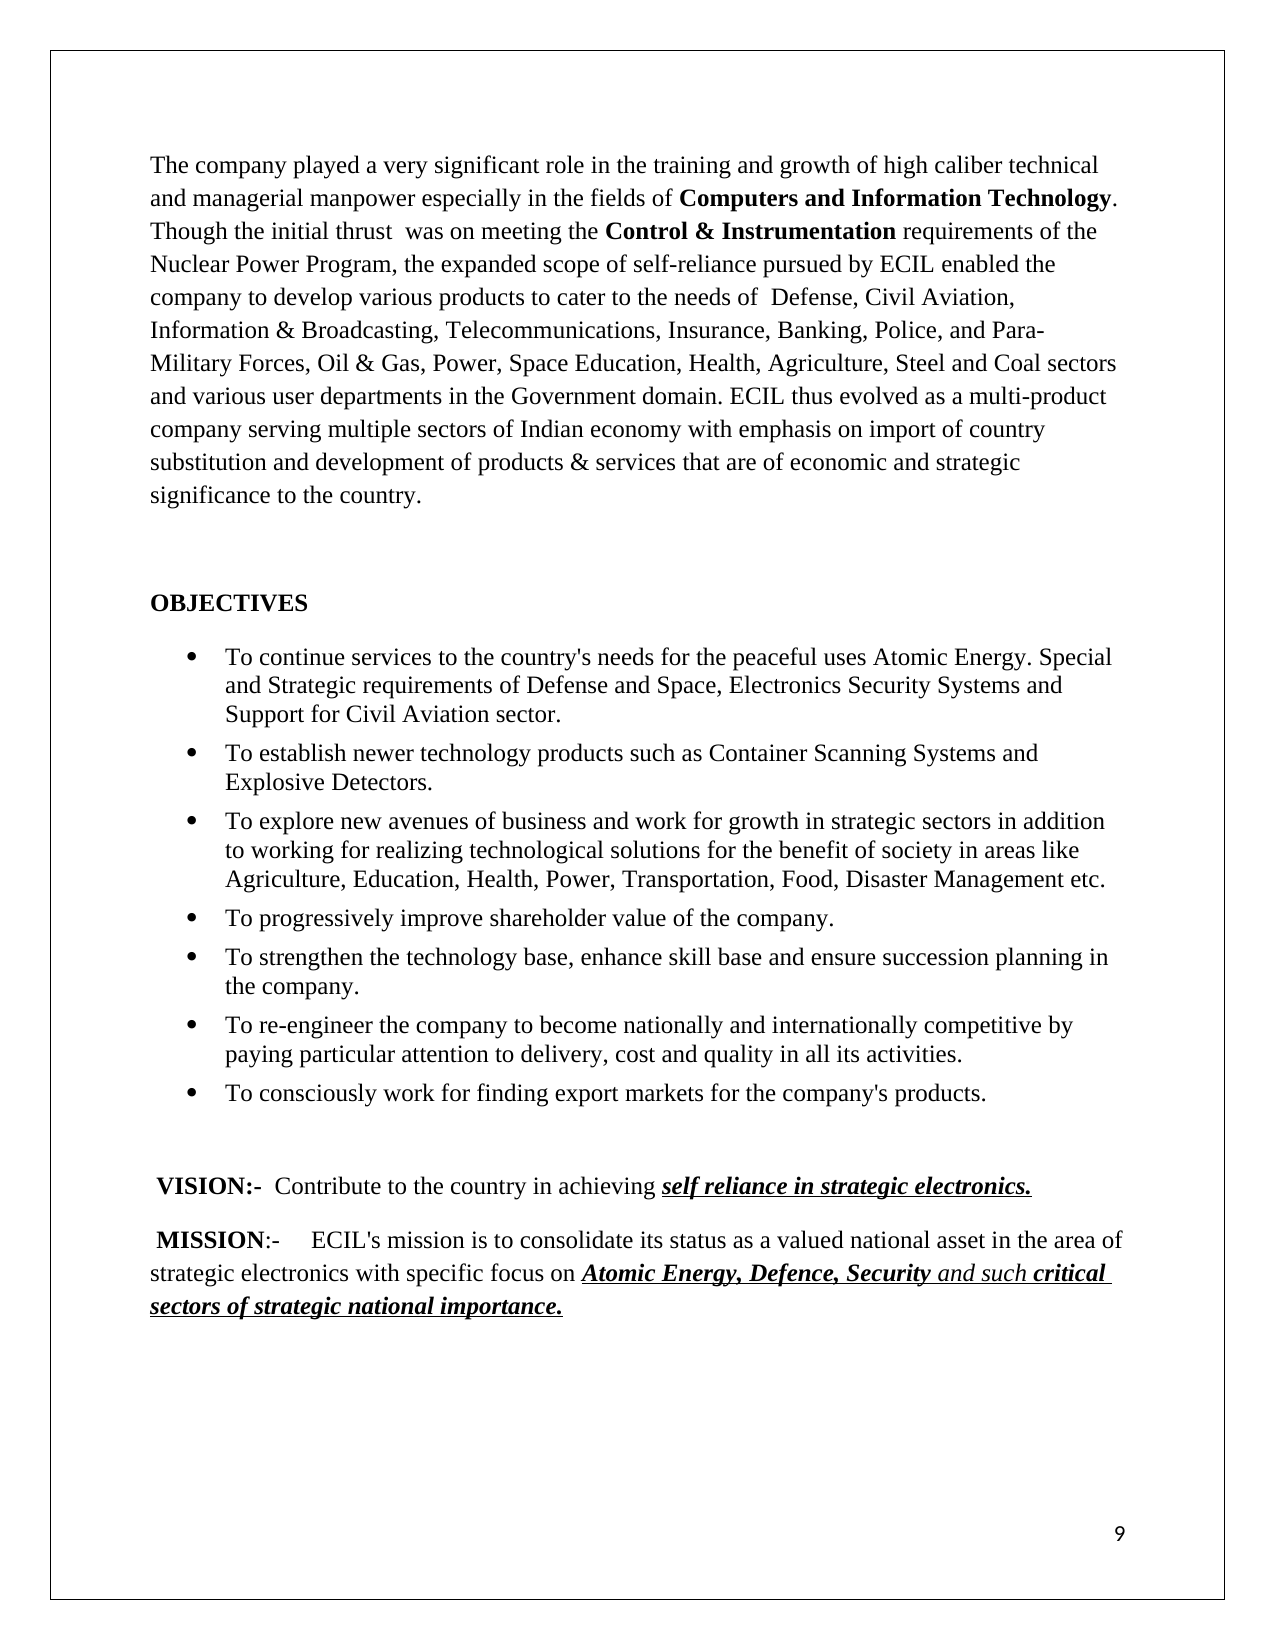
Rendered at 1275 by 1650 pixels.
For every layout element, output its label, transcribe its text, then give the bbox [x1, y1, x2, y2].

list To strengthen the technology base, enhance skill base and ensure succession planning in the company. [187, 942, 1125, 1000]
text OBJECTIVES [150, 588, 1125, 617]
text Vision:- contribute to the country in achieving self reliance in strategic electronics. [150, 1171, 1125, 1200]
list To explore new avenues of business and work for growth in strategic sectors in addition to working for realizing technological solutions for the benefit of society in areas like Agriculture, Education, Health, Power, Transportation, Food, Disaster Management etc. [187, 806, 1125, 893]
text MISSION:- ECIL's mission is to consolidate its status as a valued national asset in the area of strategic electronics with specific focus on Atomic Energy, Defence, Security and such critical sectors of strategic national importance. [150, 1225, 1125, 1320]
list To establish newer technology products such as Container Scanning Systems and Explosive Detectors. [187, 738, 1125, 796]
text The company played a very significant role in the training and growth of high caliber technical and managerial manpower especially in the fields of Computers and Information Technology. Though the initial thrust was on meeting the Control & Instrumentation requirements of the Nuclear Power Program, the expanded scope of self-reliance pursued by ECIL enabled the company to develop various products to cater to the needs of Defense, Civil Aviation, Information & Broadcasting, Telecommunications, Insurance, Banking, Police, and Para-Military Forces, Oil & Gas, Power, Space Education, Health, Agriculture, Steel and Coal sectors and various user departments in the Government domain. ECIL thus evolved as a multi-product company serving multiple sectors of Indian economy with emphasis on import of country substitution and development of products & services that are of economic and strategic significance to the country. [150, 150, 1125, 509]
list To progressively improve shareholder value of the company. [187, 903, 1125, 932]
list To continue services to the country's needs for the peaceful uses Atomic Energy. Special and Strategic requirements of Defense and Space, Electronics Security Systems and Support for Civil Aviation sector. [187, 642, 1125, 728]
list To re-engineer the company to become nationally and internationally competitive by paying particular attention to delivery, cost and quality in all its activities. [187, 1010, 1125, 1068]
list To consciously work for finding export markets for the company's products. [187, 1078, 1125, 1107]
